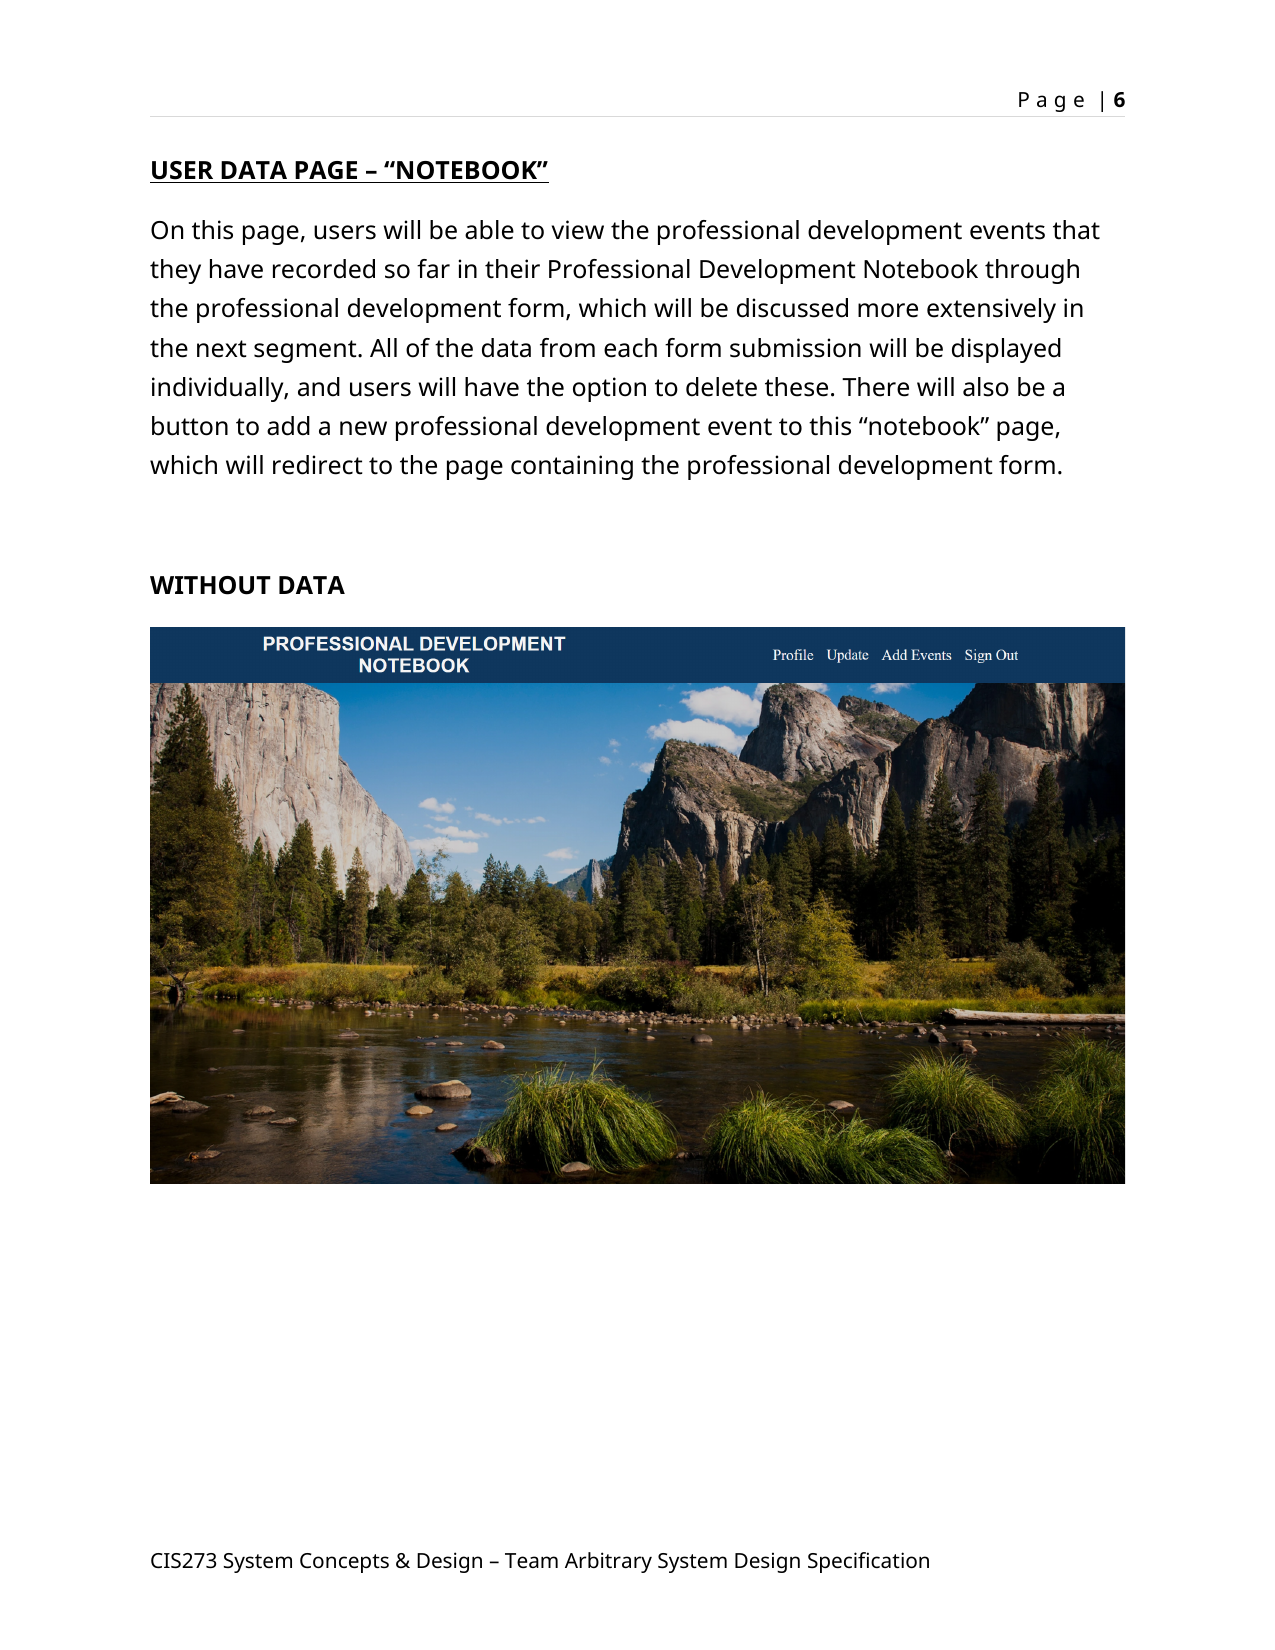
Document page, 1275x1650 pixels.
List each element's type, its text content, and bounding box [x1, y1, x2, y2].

text On this page, users will be able to view the professional development events that they have recorded so far in their Professional Development Notebook through the professional development form, which will be discussed more extensively in the next segment. All of the data from each form submission will be displayed individually, and users will have the option to delete these. There will also be a button to add a new professional development event to this “notebook” page, which will redirect to the page containing the professional development form. [150, 213, 1125, 482]
text WITHOUT DATA [150, 568, 1125, 602]
text USER DATA PAGE – “NOTEBOOK” [150, 153, 1125, 187]
picture [150, 627, 1125, 1184]
